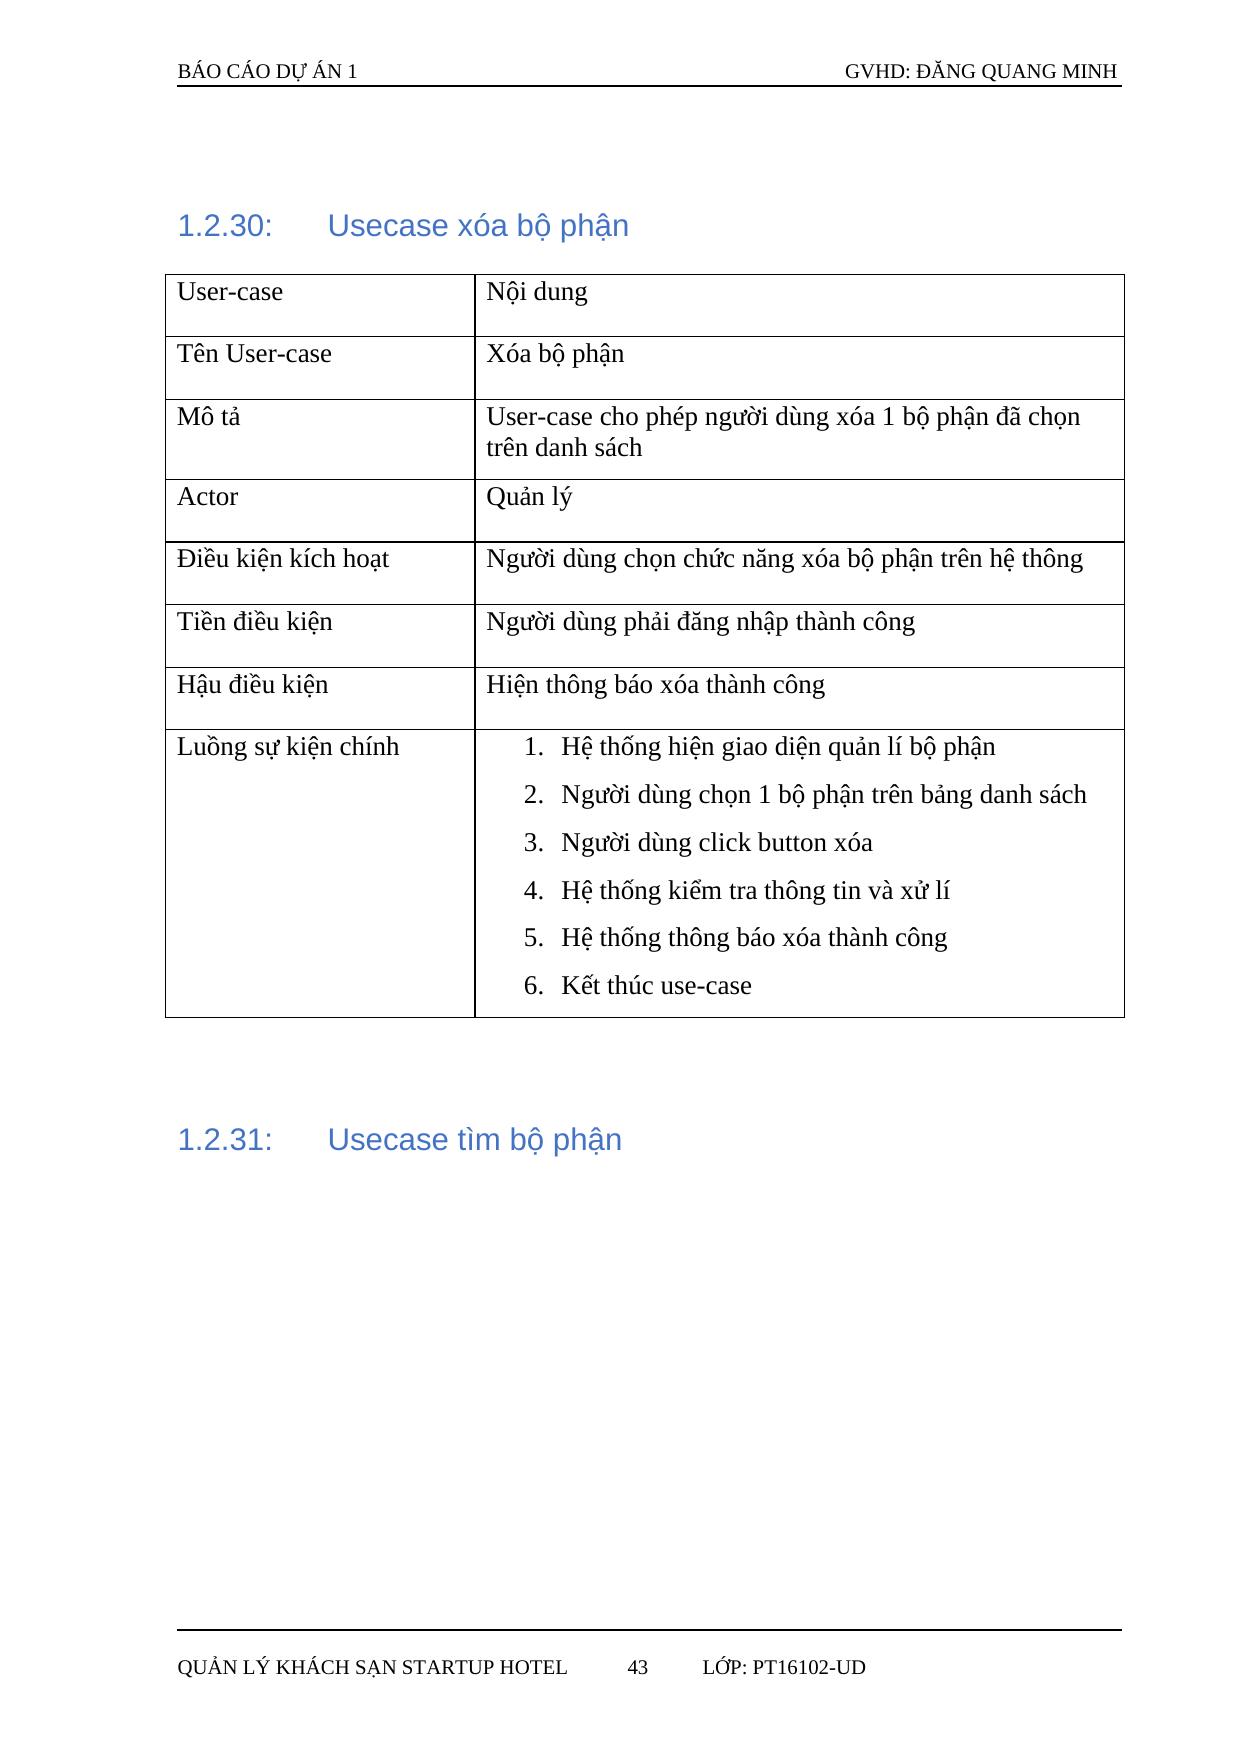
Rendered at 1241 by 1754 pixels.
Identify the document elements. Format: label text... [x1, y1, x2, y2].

table_cell Mô tả [166, 400, 474, 479]
table_cell Người dùng chọn chức năng xóa bộ phận trên hệ thông [476, 543, 1124, 604]
table_cell User-case cho phép người dùng xóa 1 bộ phận đã chọn trên danh sách [476, 400, 1124, 479]
table_cell Actor [166, 480, 474, 541]
table_cell Xóa bộ phận [476, 337, 1124, 399]
table_cell Tiền điều kiện [166, 605, 474, 667]
table_cell Luồng sự kiện chính [166, 730, 474, 1017]
table_cell Người dùng phải đăng nhập thành công [476, 605, 1124, 667]
table_cell Hậu điều kiện [166, 668, 474, 729]
subtitle Usecase xóa bộ phận [177, 207, 1122, 243]
table_cell Tên User-case [166, 337, 474, 399]
table_cell Hiện thông báo xóa thành công [476, 668, 1124, 729]
table_header User-case [166, 275, 474, 336]
subtitle Usecase tìm bộ phận [177, 1121, 1122, 1157]
table_cell Hệ thống hiện giao diện quản lí bộ phận Người dùng chọn 1 bộ phận trên bảng danh sách Người dùng click button xóa Hệ thống kiểm tra thông tin và xử lí Hệ thống thông báo xóa thành công Kết thúc use-case [476, 730, 1124, 1017]
table_cell Quản lý [476, 480, 1124, 541]
table_header Nội dung [476, 275, 1124, 336]
table_cell Điều kiện kích hoạt [166, 543, 474, 604]
